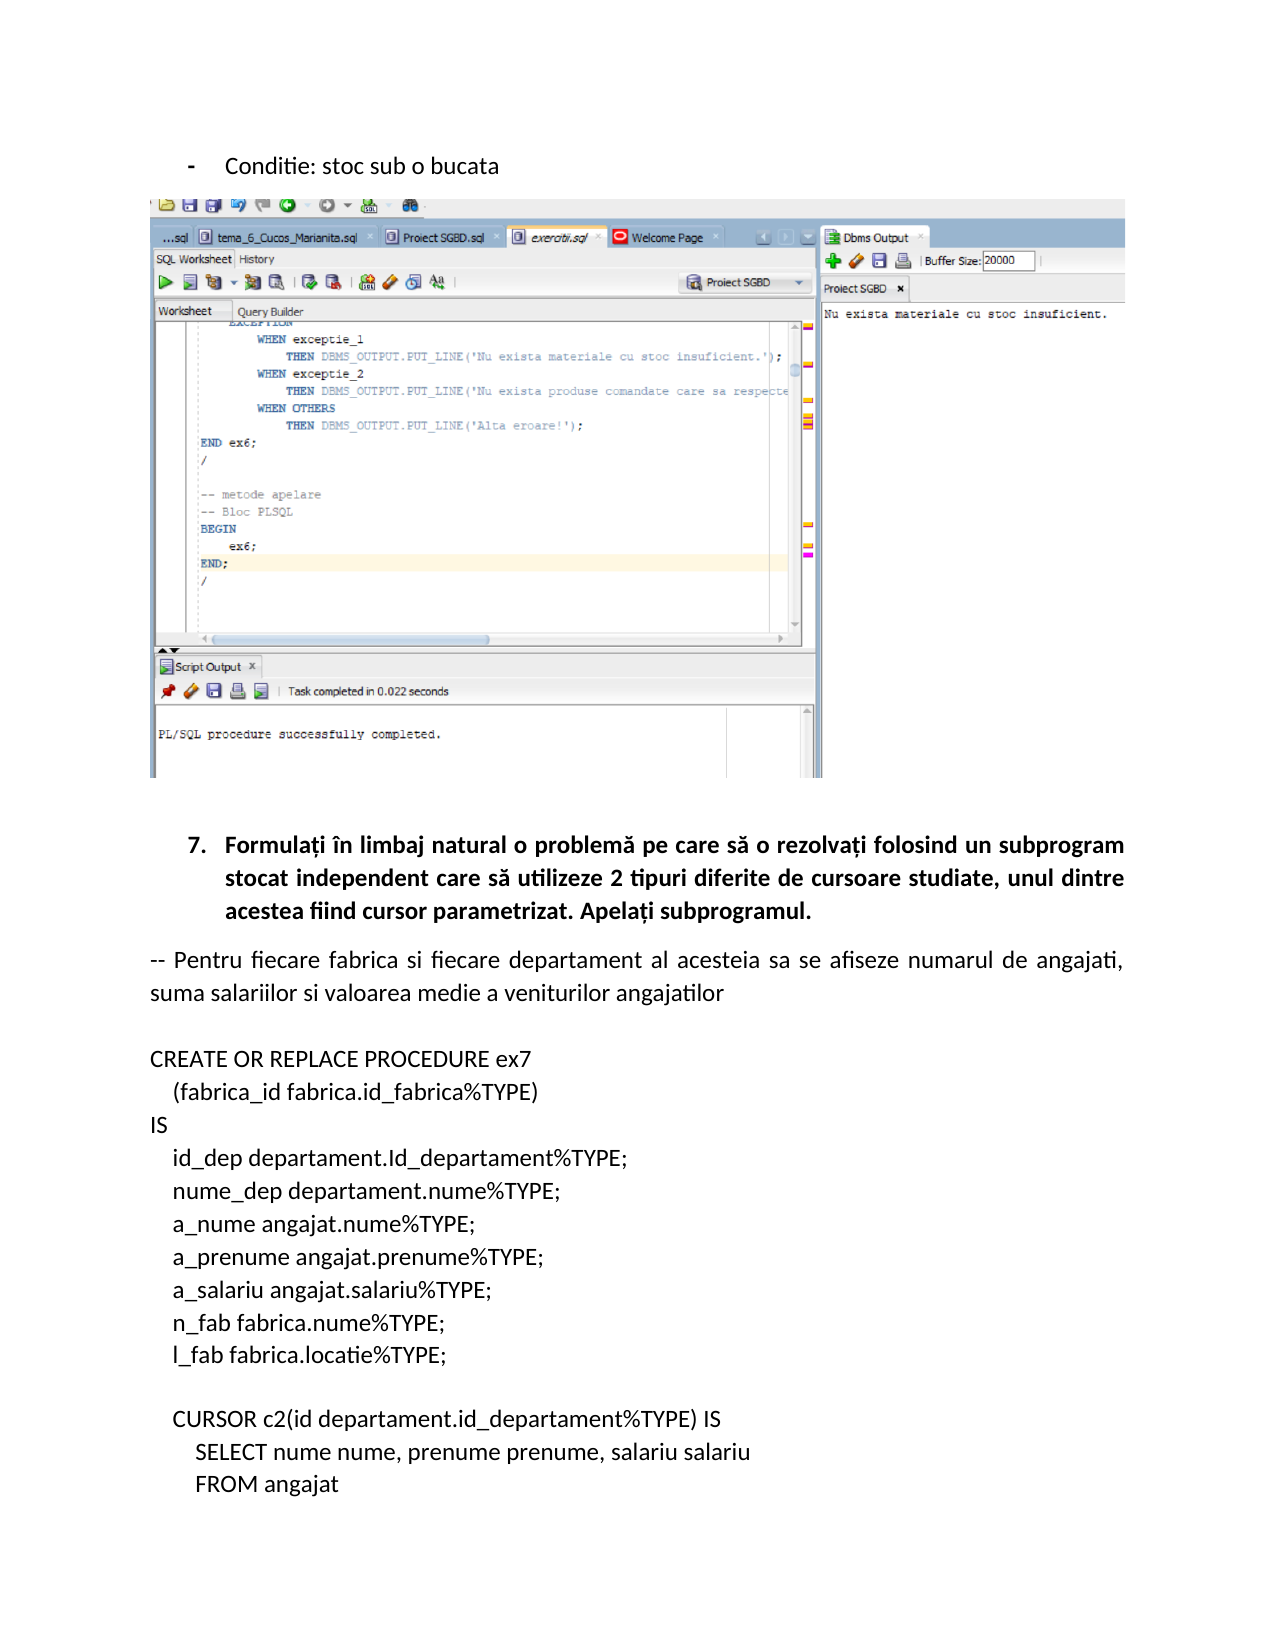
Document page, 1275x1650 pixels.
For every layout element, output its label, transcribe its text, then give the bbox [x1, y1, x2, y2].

text SELECT nume nume, prenume prenume, salariu salariu [150, 1436, 1125, 1466]
list Conditie: stoc sub o bucata [187, 150, 1125, 181]
text (fabrica_id fabrica.id_fabrica%TYPE) [150, 1076, 1125, 1107]
text a_prenume angajat.prenume%TYPE; [150, 1241, 1125, 1271]
text id_dep departament.Id_departament%TYPE; [150, 1142, 1125, 1173]
text nume_dep departament.nume%TYPE; [150, 1175, 1125, 1206]
text n_fab fabrica.nume%TYPE; [150, 1307, 1125, 1337]
list Formulați în limbaj natural o problemă pe care să o rezolvați folosind un subprogram stocat independent care să utilizeze 2 tipuri diferite de cursoare studiate, unul dintre acestea fiind cursor parametrizat. Apelați subprogramul. [187, 829, 1125, 926]
text IS [150, 1109, 1125, 1140]
text a_nume angajat.nume%TYPE; [150, 1208, 1125, 1238]
picture [150, 199, 1125, 778]
text l_fab fabrica.locatie%TYPE; [150, 1339, 1125, 1370]
text CREATE OR REPLACE PROCEDURE ex7 [150, 1043, 1125, 1074]
text CURSOR c2(id departament.id_departament%TYPE) IS [150, 1403, 1125, 1433]
text a_salariu angajat.salariu%TYPE; [150, 1274, 1125, 1304]
text -- Pentru fiecare fabrica si fiecare departament al acesteia sa se afiseze numarul de angajati, suma salariilor si valoarea medie a veniturilor angajatilor [150, 944, 1125, 1008]
text FROM angajat [150, 1468, 1125, 1499]
